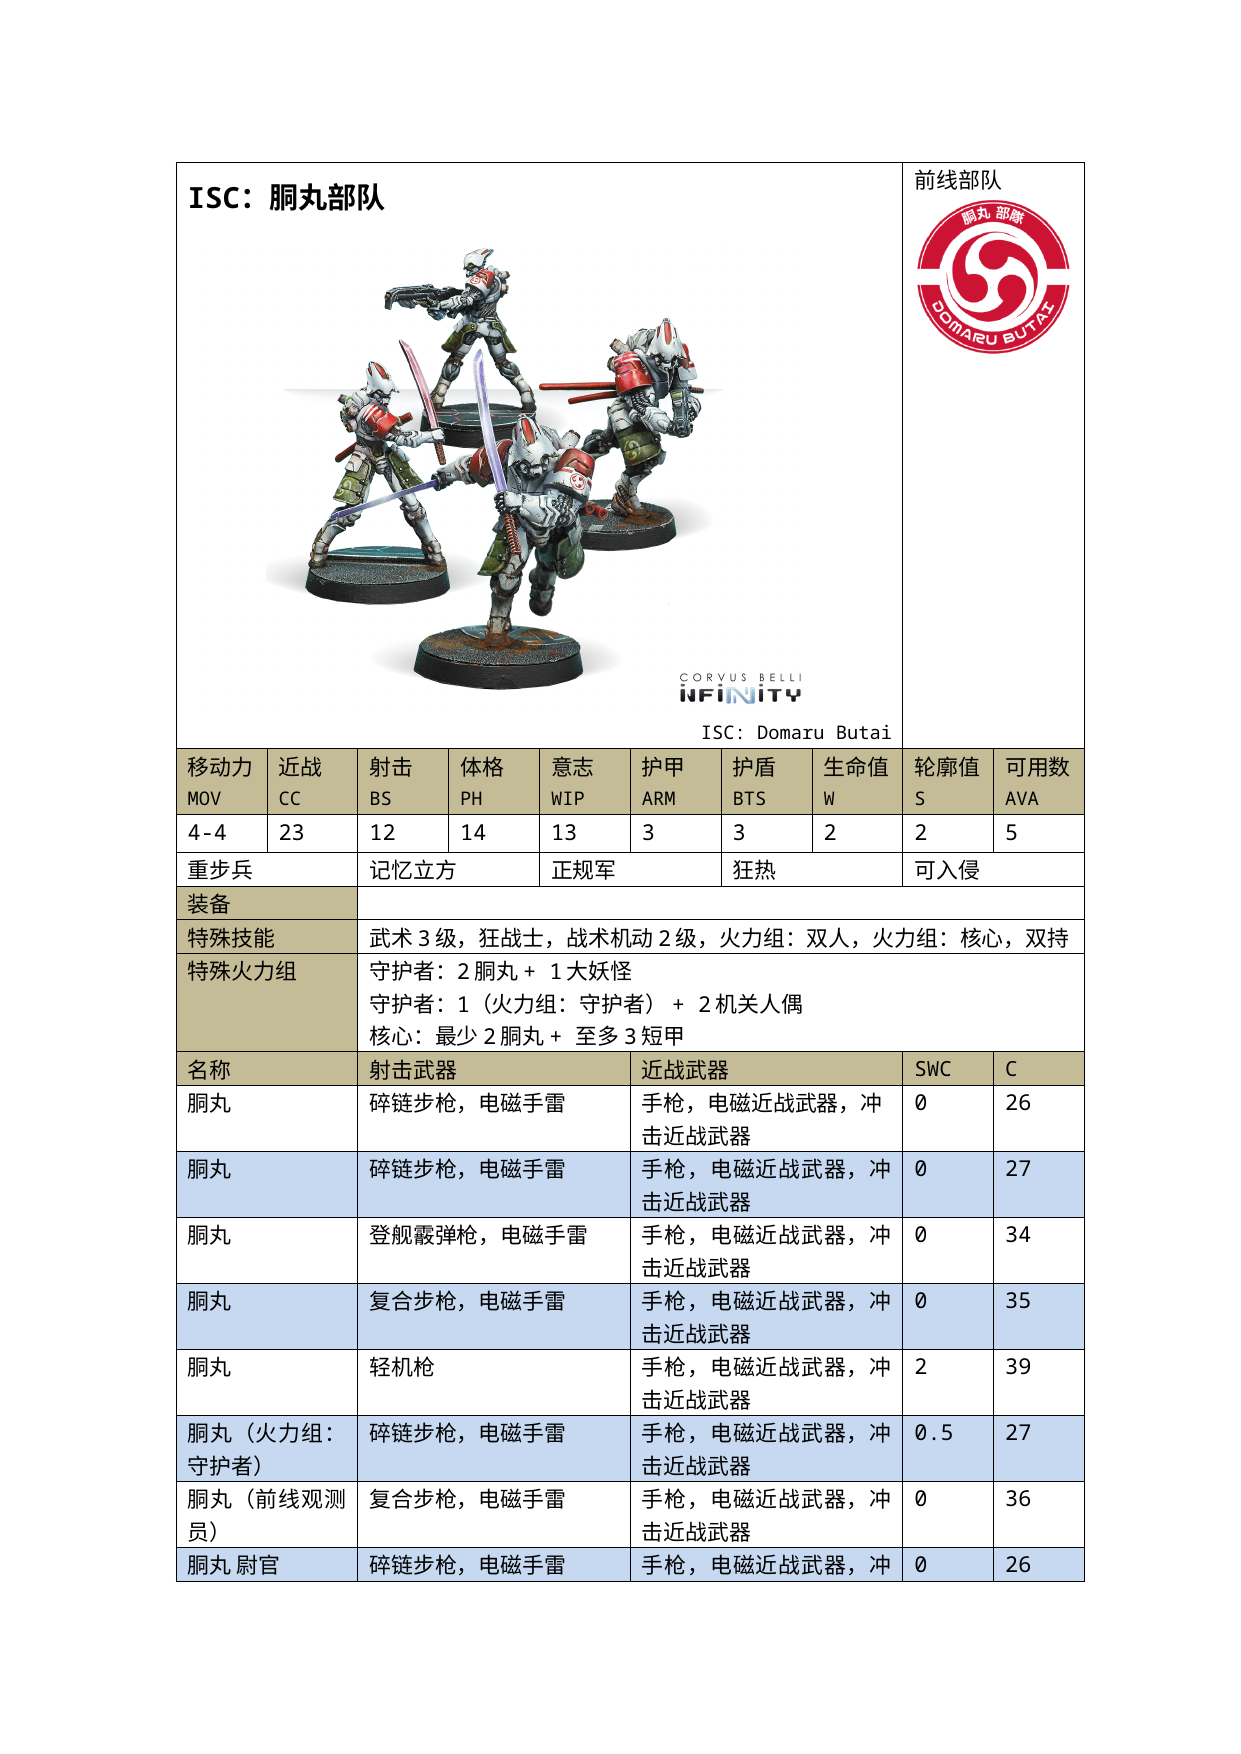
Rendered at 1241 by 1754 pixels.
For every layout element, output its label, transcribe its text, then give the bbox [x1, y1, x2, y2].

table_cell 36 [994, 1482, 1084, 1547]
table_cell 2 [903, 1350, 993, 1415]
table_cell 27 [994, 1152, 1084, 1217]
table_cell 手枪，电磁近战武器，冲击近战武器 [631, 1152, 902, 1217]
table_cell 登舰霰弹枪，电磁手雷 [358, 1218, 630, 1283]
table_cell 特殊技能 [177, 920, 357, 953]
table_cell 碎链步枪，电磁手雷 [358, 1086, 630, 1151]
table_cell 复合步枪，电磁手雷 [358, 1284, 630, 1349]
table_cell 特殊火力组 [177, 954, 357, 1051]
table_cell 4-4 [177, 815, 267, 852]
table_cell 手枪，电磁近战武器，冲击近战武器 [631, 1086, 902, 1151]
table_cell 0 [903, 1152, 993, 1217]
table_cell 生命值 W [813, 749, 902, 814]
table_cell 重步兵 [177, 853, 357, 886]
picture [914, 198, 1072, 355]
table_cell 手枪，电磁近战武器，冲击近战武器 [631, 1548, 902, 1581]
table_cell 轮廓值 S [903, 749, 993, 814]
table_cell [358, 887, 1084, 919]
table_cell 26 [994, 1548, 1084, 1581]
picture [187, 235, 818, 708]
table_cell 胴丸 [177, 1086, 357, 1151]
table_cell 手枪，电磁近战武器，冲击近战武器 [631, 1284, 902, 1349]
table_cell 移动力 MOV [177, 749, 267, 814]
table_cell 0 [903, 1548, 993, 1581]
table_cell 意志 WIP [540, 749, 630, 814]
table_cell 体格 PH [449, 749, 539, 814]
table_cell 装备 [177, 887, 357, 919]
table_cell 武术3级，狂战士，战术机动2级，火力组：双人，火力组：核心，双持 [358, 920, 1084, 953]
table_cell 0 [903, 1086, 993, 1151]
table_cell 2 [813, 815, 902, 852]
table_header ISC：胴丸部队 ISC: Domaru Butai [177, 163, 902, 748]
table_cell 记忆立方 [358, 853, 539, 886]
table_cell 守护者：2胴丸 + 1大妖怪 守护者：1（火力组：守护者） + 2机关人偶 核心：最少2胴丸 + 至多3短甲 [358, 954, 1084, 1051]
table_cell 26 [994, 1086, 1084, 1151]
table_cell 5 [994, 815, 1084, 852]
table_cell 胴丸 [177, 1350, 357, 1415]
table_cell 可用数 AVA [994, 749, 1084, 814]
table_cell 3 [631, 815, 721, 852]
table_cell 胴丸 [177, 1284, 357, 1349]
table_cell 护甲 ARM [631, 749, 721, 814]
table_cell 近战 CC [268, 749, 357, 814]
table_cell 手枪，电磁近战武器，冲击近战武器 [631, 1350, 902, 1415]
table_cell 名称 [177, 1052, 357, 1085]
table_cell 碎链步枪，电磁手雷 [358, 1416, 630, 1481]
table_cell 护盾 BTS [722, 749, 812, 814]
table_cell 可入侵 [903, 853, 1084, 886]
table_cell 13 [540, 815, 630, 852]
table_cell 0 [903, 1284, 993, 1349]
table_cell 27 [994, 1416, 1084, 1481]
table_cell 39 [994, 1350, 1084, 1415]
table_cell 射击武器 [358, 1052, 630, 1085]
table_cell 胴丸 尉官 [177, 1548, 357, 1581]
table_cell 0 [903, 1218, 993, 1283]
table_cell 近战武器 [631, 1052, 902, 1085]
table_cell 23 [268, 815, 357, 852]
table_cell 0.5 [903, 1416, 993, 1481]
table_cell 胴丸 [177, 1218, 357, 1283]
table_cell 0 [903, 1482, 993, 1547]
table_cell 轻机枪 [358, 1350, 630, 1415]
table_cell 碎链步枪，电磁手雷 [358, 1152, 630, 1217]
table_cell 正规军 [540, 853, 721, 886]
table_cell C [994, 1052, 1084, 1085]
table_cell 胴丸（前线观测员） [177, 1482, 357, 1547]
table_cell 2 [903, 815, 993, 852]
table_cell 手枪，电磁近战武器，冲击近战武器 [631, 1218, 902, 1283]
table_cell 14 [449, 815, 539, 852]
table_cell 12 [358, 815, 448, 852]
table_cell 3 [722, 815, 812, 852]
table_cell SWC [903, 1052, 993, 1085]
table_cell 手枪，电磁近战武器，冲击近战武器 [631, 1482, 902, 1547]
table_cell 胴丸（火力组：守护者） [177, 1416, 357, 1481]
table_header 前线部队 [903, 163, 1084, 748]
table_cell 碎链步枪，电磁手雷 [358, 1548, 630, 1581]
table_cell 狂热 [722, 853, 902, 886]
table_cell 射击 BS [358, 749, 448, 814]
table_cell 复合步枪，电磁手雷 [358, 1482, 630, 1547]
table_cell 胴丸 [177, 1152, 357, 1217]
table_cell 34 [994, 1218, 1084, 1283]
table_cell 手枪，电磁近战武器，冲击近战武器 [631, 1416, 902, 1481]
table_cell 35 [994, 1284, 1084, 1349]
